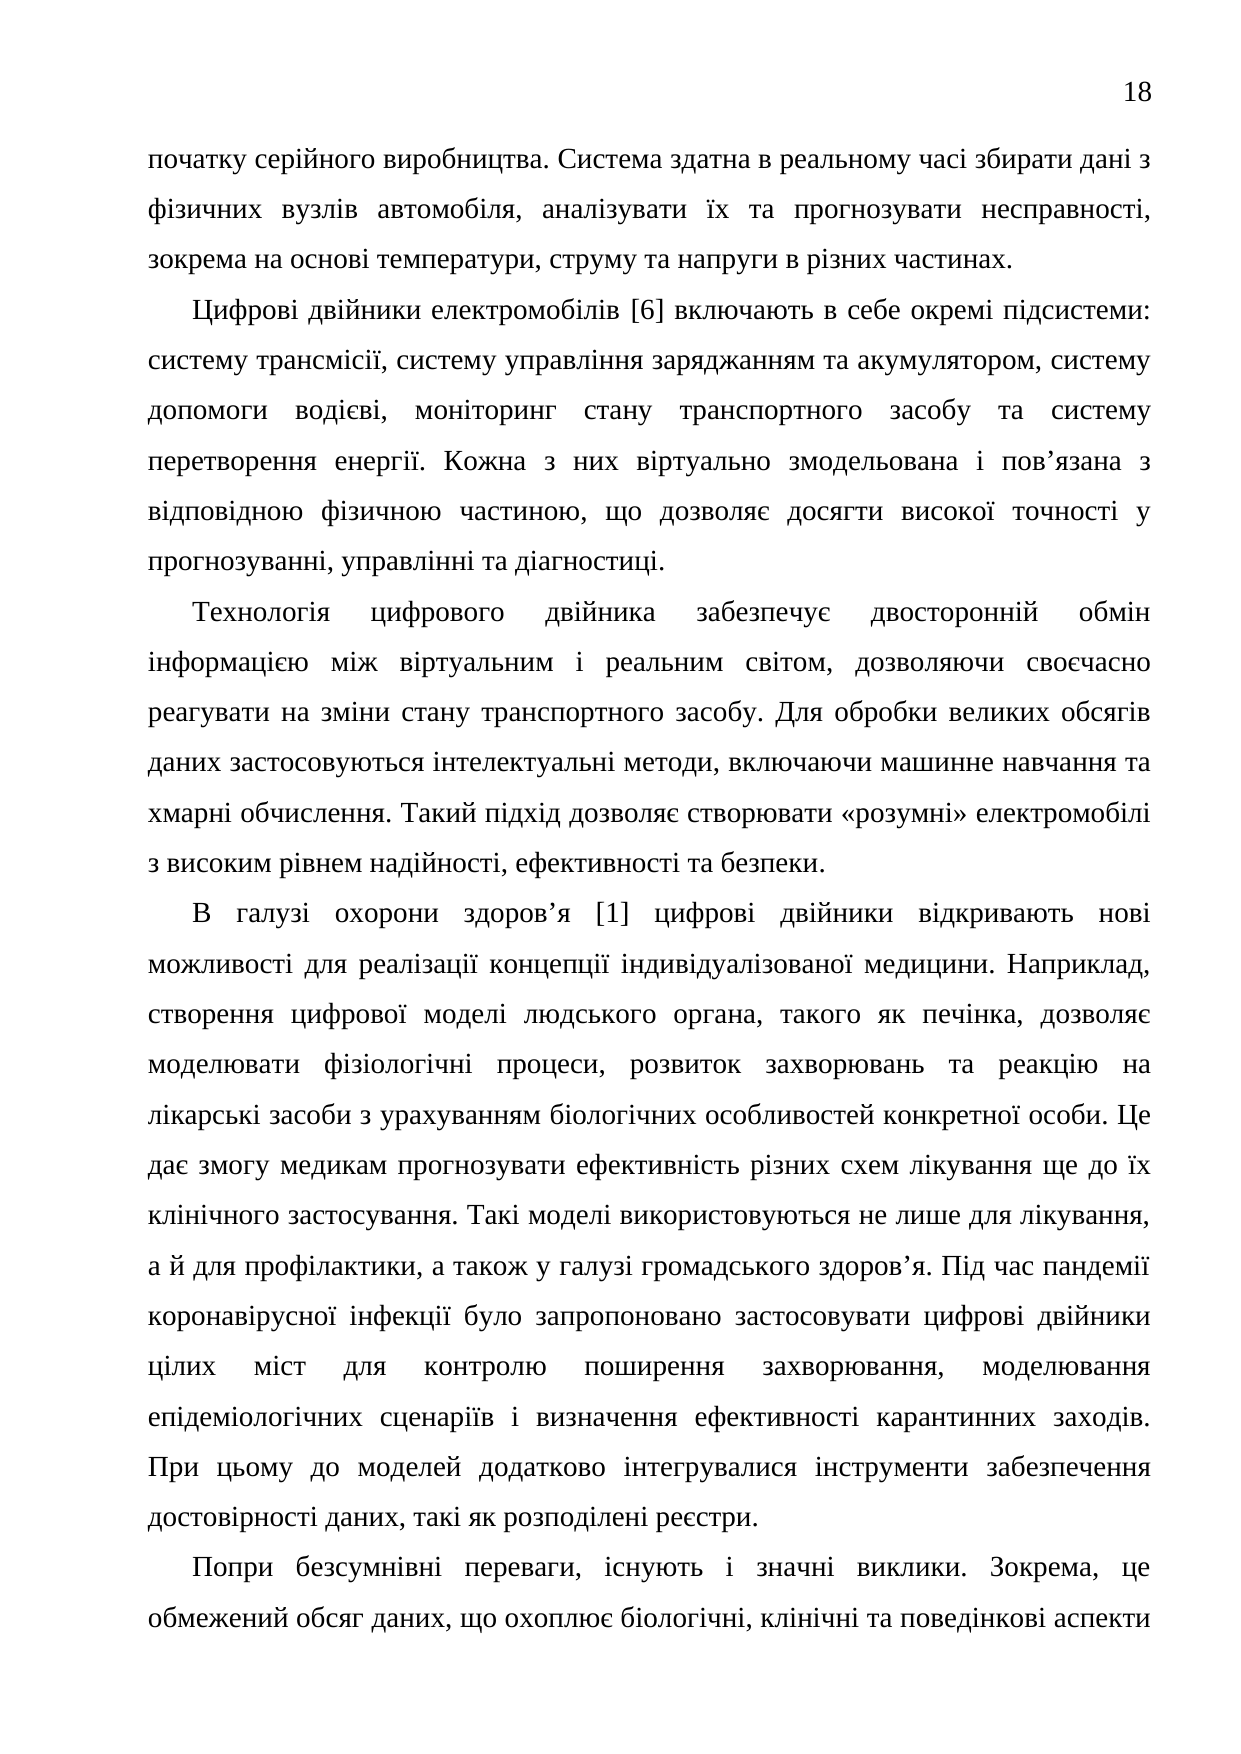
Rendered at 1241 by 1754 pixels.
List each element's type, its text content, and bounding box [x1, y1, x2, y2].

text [148, 1549, 1152, 1633]
text Цифрові двійники електромобілів [6] включають в себе окремі підсистеми: систему трансмісії, систему управління заряджанням та акумулятором, систему допомоги водієві, моніторинг стану транспортного засобу та систему перетворення енергії. Кожна з них віртуально змодельована і пов’язана з відповідною фізичною частиною, що дозволяє досягти високої точності у прогнозуванні, управлінні та діагностиці. [148, 292, 1152, 577]
text Технологія цифрового двійника забезпечує двосторонній обмін інформацією між віртуальним і реальним світом, дозволяючи своєчасно реагувати на зміни стану транспортного засобу. Для обробки великих обсягів даних застосовуються інтелектуальні методи, включаючи машинне навчання та хмарні обчислення. Такий підхід дозволяє створювати «розумні» електромобілі з високим рівнем надійності, ефективності та безпеки. [148, 594, 1152, 879]
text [148, 141, 1152, 275]
text В галузі охорони здоров’я [1] цифрові двійники відкривають нові можливості для реалізації концепції індивідуалізованої медицини. Наприклад, створення цифрової моделі людського органа, такого як печінка, дозволяє моделювати фізіологічні процеси, розвиток захворювань та реакцію на лікарські засоби з урахуванням біологічних особливостей конкретної особи. Це дає змогу медикам прогнозувати ефективність різних схем лікування ще до їх клінічного застосування. Такі моделі використовуються не лише для лікування, а й для профілактики, а також у галузі громадського здоров’я. Під час пандемії коронавірусної інфекції було запропоновано застосовувати цифрові двійники цілих міст для контролю поширення захворювання, моделювання епідеміологічних сценаріїв і визначення ефективності карантинних заходів. При цьому до моделей додатково інтегрувалися інструменти забезпечення достовірності даних, такі як розподілені реєстри. [148, 896, 1152, 1533]
